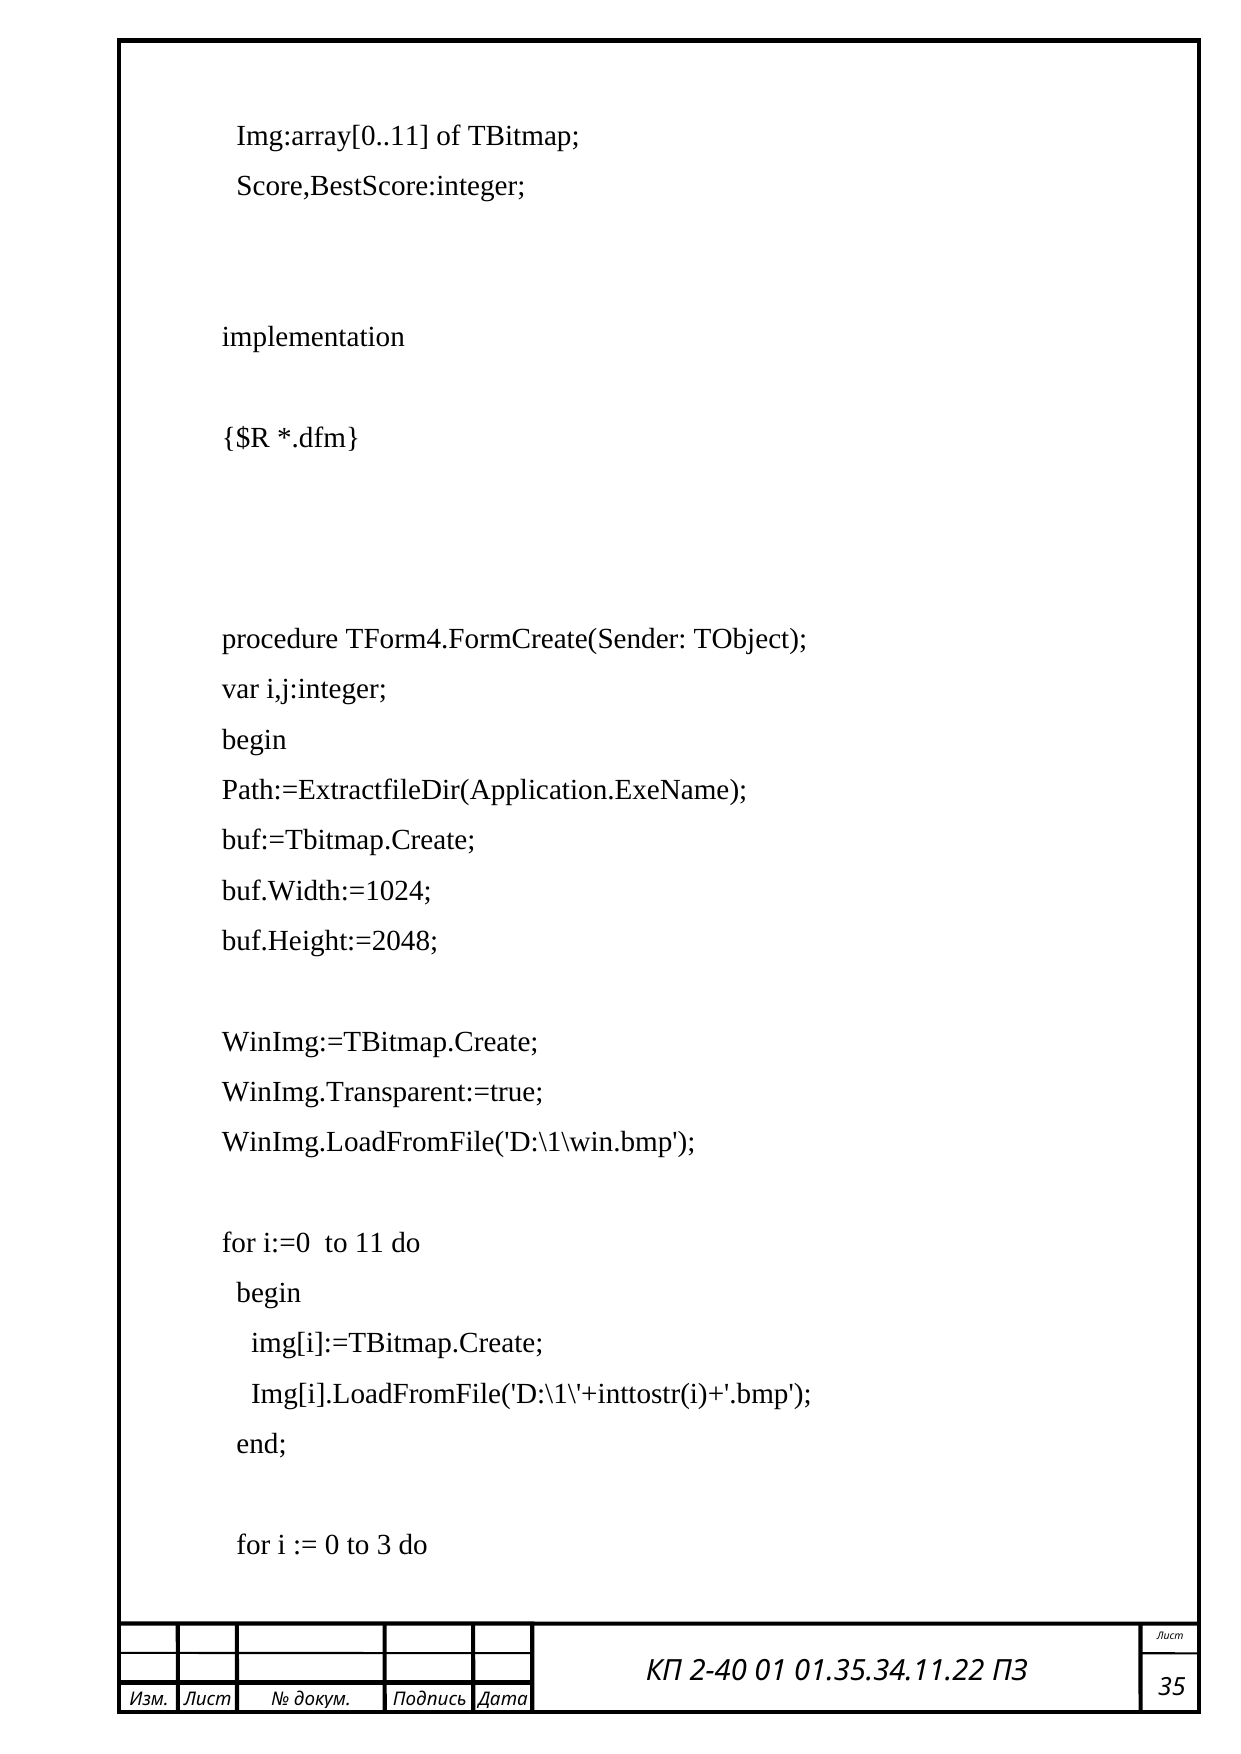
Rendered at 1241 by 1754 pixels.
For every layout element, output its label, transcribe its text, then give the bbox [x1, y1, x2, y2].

text img[i]:=TBitmap.Create; [148, 1326, 1181, 1359]
text end; [148, 1426, 1181, 1460]
text Img:array[0..11] of TBitmap; [148, 118, 1181, 152]
text Score,BestScore:integer; [148, 168, 1181, 202]
text procedure TForm4.FormCreate(Sender: TObject); [148, 621, 1181, 655]
text {$R *.dfm} [148, 420, 1181, 453]
text WinImg.Transparent:=true; [148, 1074, 1181, 1108]
text var i,j:integer; [148, 672, 1181, 705]
text for i := 0 to 3 do [148, 1527, 1181, 1560]
text WinImg.LoadFromFile('D:\1\win.bmp'); [148, 1124, 1181, 1158]
text buf.Width:=1024; [148, 873, 1181, 906]
text WinImg:=TBitmap.Create; [148, 1024, 1181, 1057]
text Img[i].LoadFromFile('D:\1\'+inttostr(i)+'.bmp'); [148, 1376, 1181, 1409]
text begin [148, 1275, 1181, 1309]
text buf.Height:=2048; [148, 923, 1181, 957]
text buf:=Tbitmap.Create; [148, 822, 1181, 856]
text for i:=0 to 11 do [148, 1225, 1181, 1258]
text implementation [148, 319, 1181, 353]
text begin [148, 722, 1181, 755]
text Path:=ExtractfileDir(Application.ExeName); [148, 772, 1181, 806]
